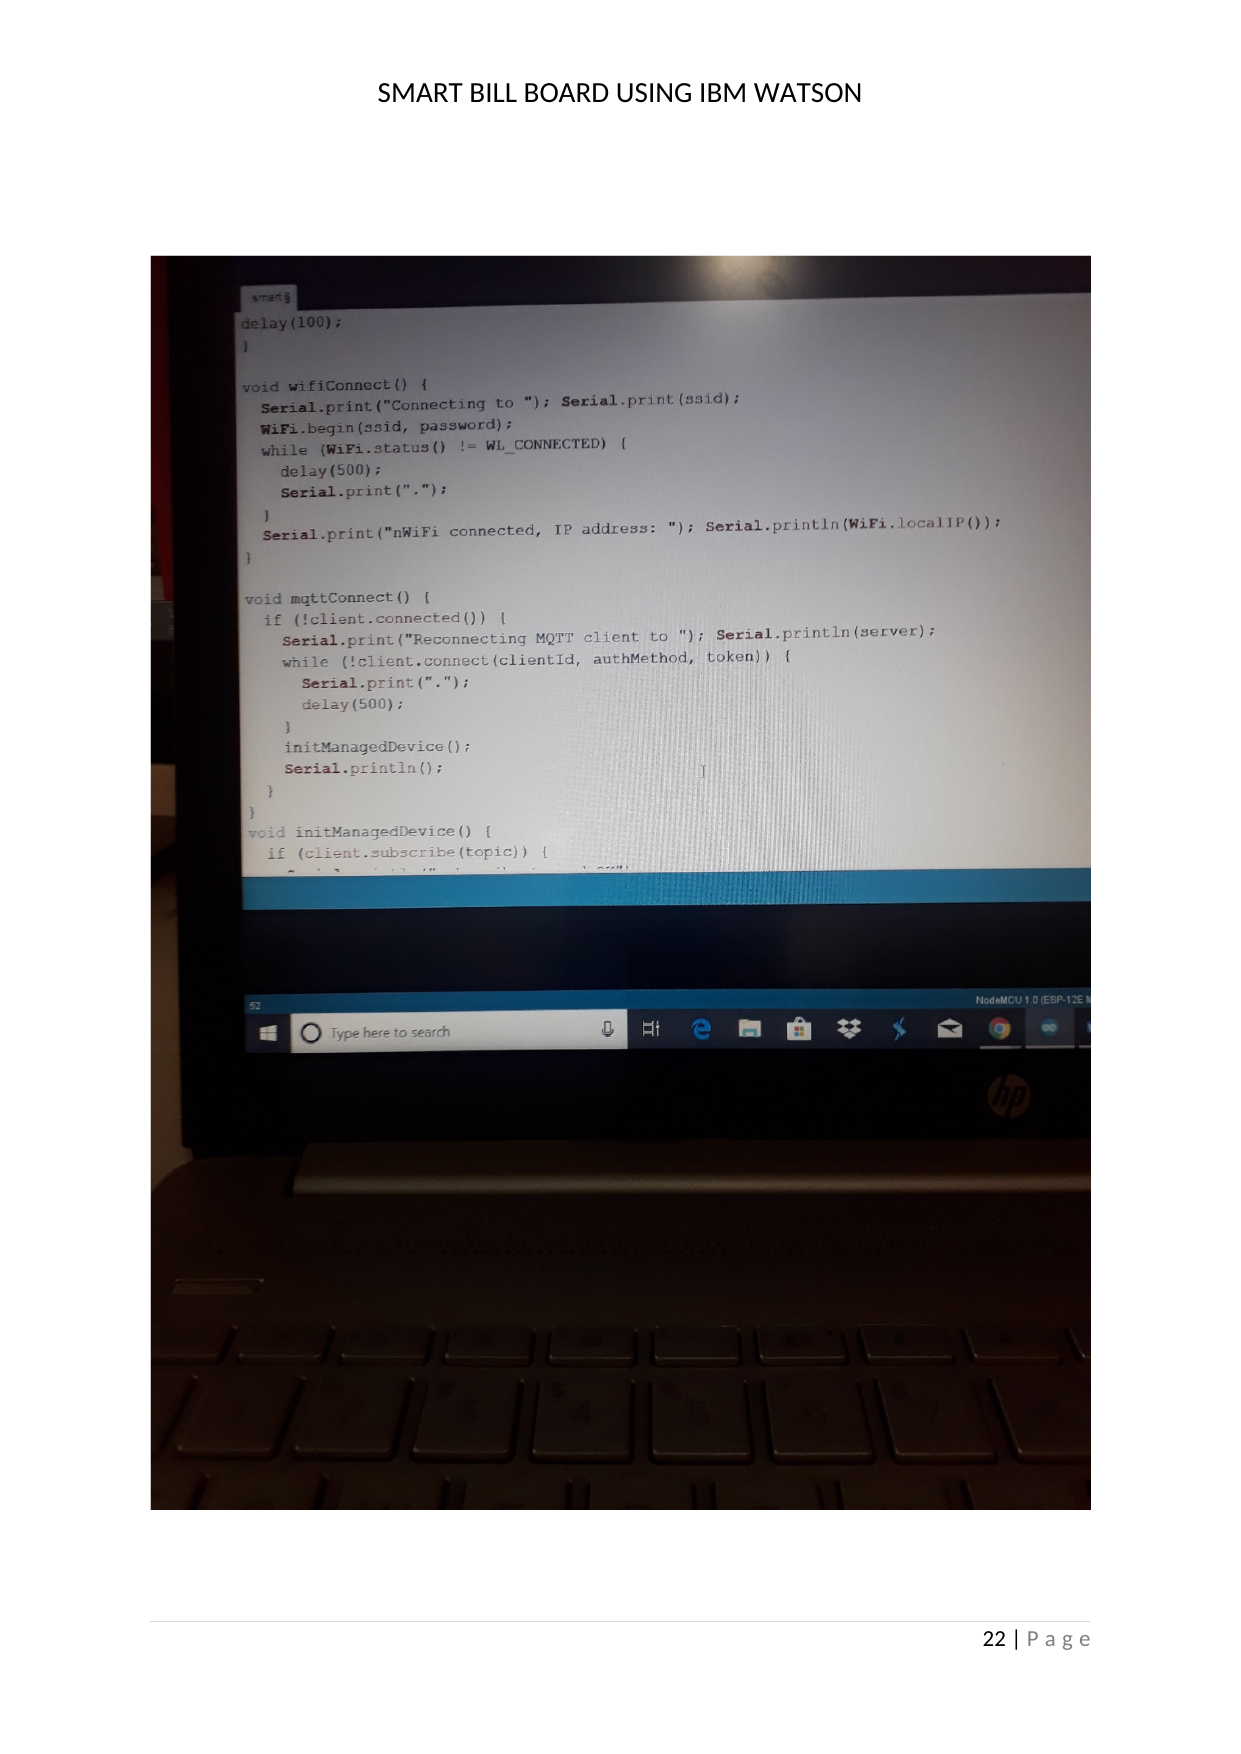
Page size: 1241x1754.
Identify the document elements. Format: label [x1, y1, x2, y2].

picture [152, 257, 1091, 1509]
